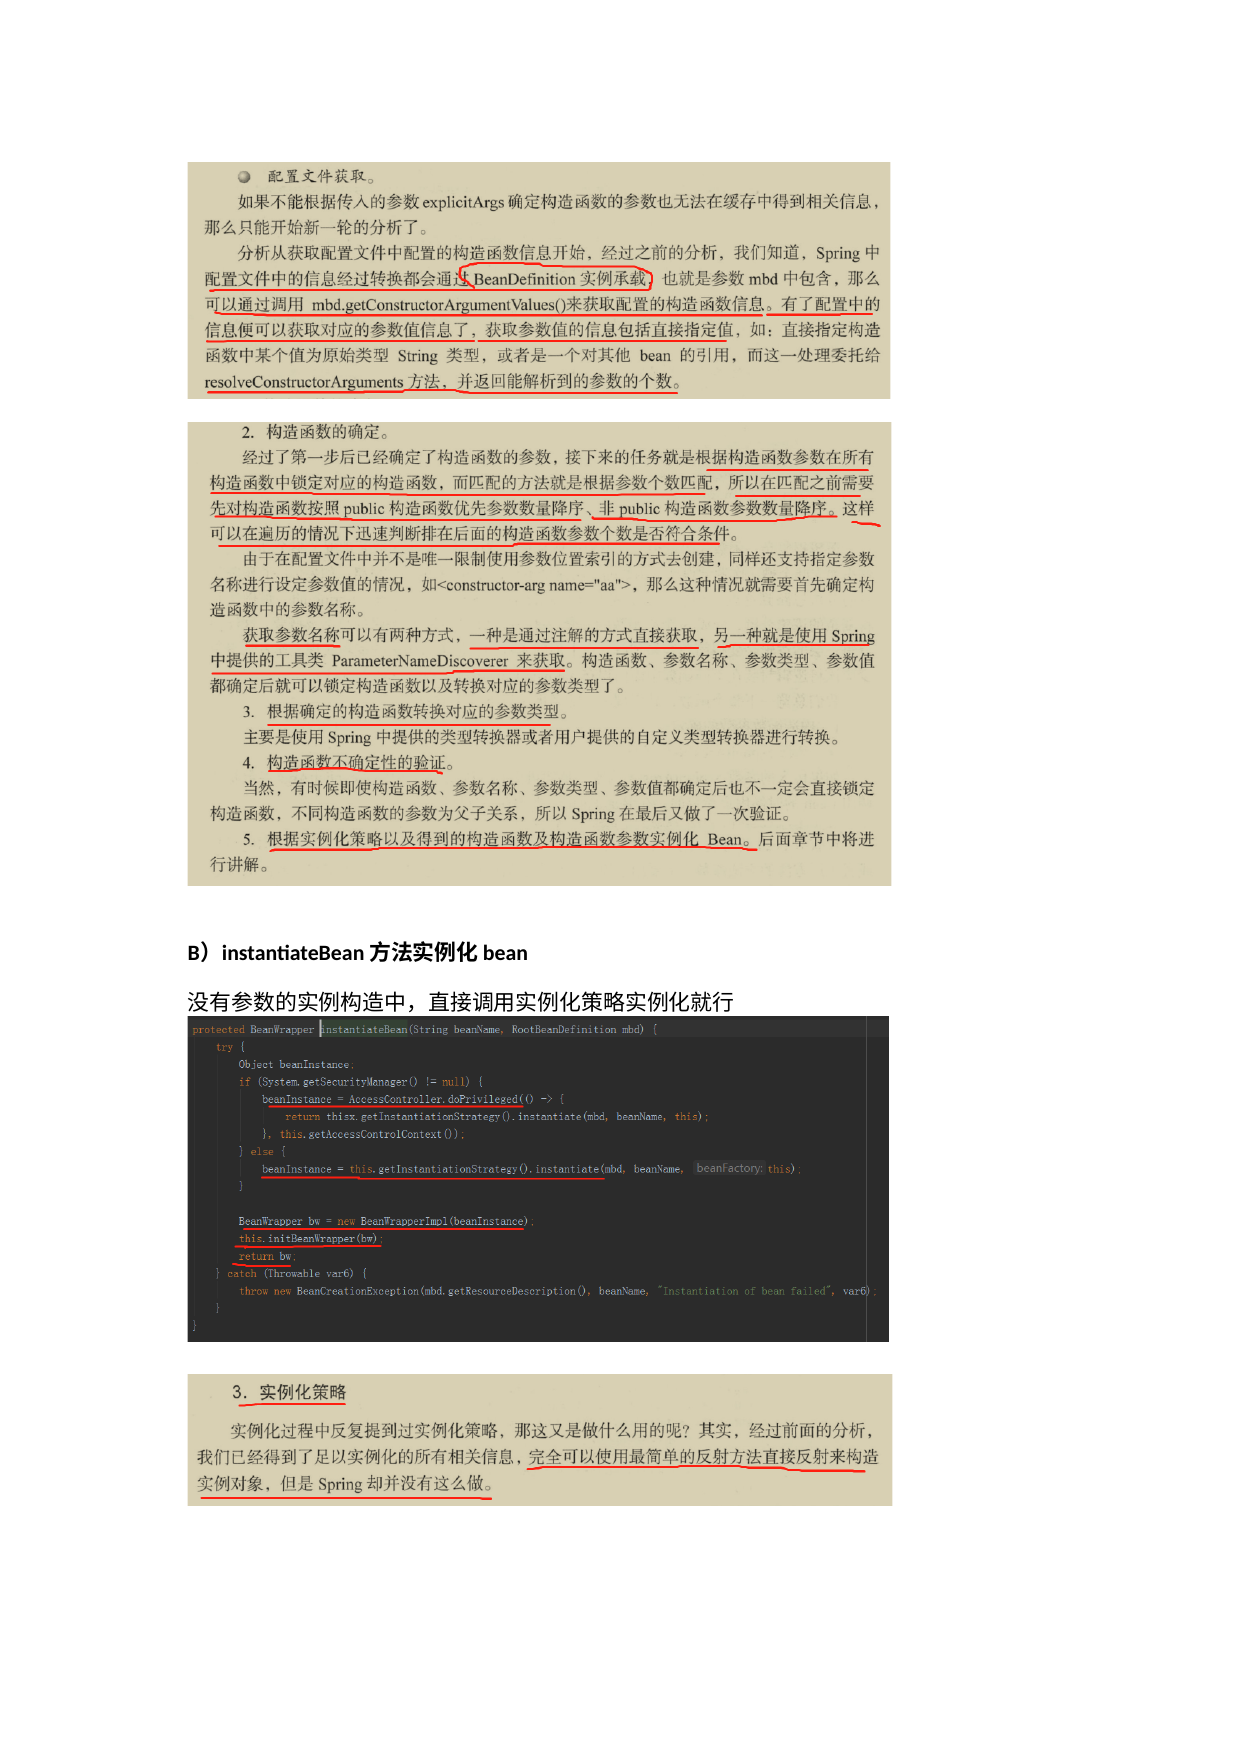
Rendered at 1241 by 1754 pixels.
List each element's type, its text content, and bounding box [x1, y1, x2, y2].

subtitle B）instantiateBean方法实例化bean [187, 934, 1053, 967]
text 没有参数的实例构造中，直接调用实例化策略实例化就行 [187, 984, 1053, 1017]
picture [187, 422, 892, 886]
picture [187, 1016, 889, 1342]
picture [187, 1374, 893, 1506]
picture [187, 162, 891, 399]
